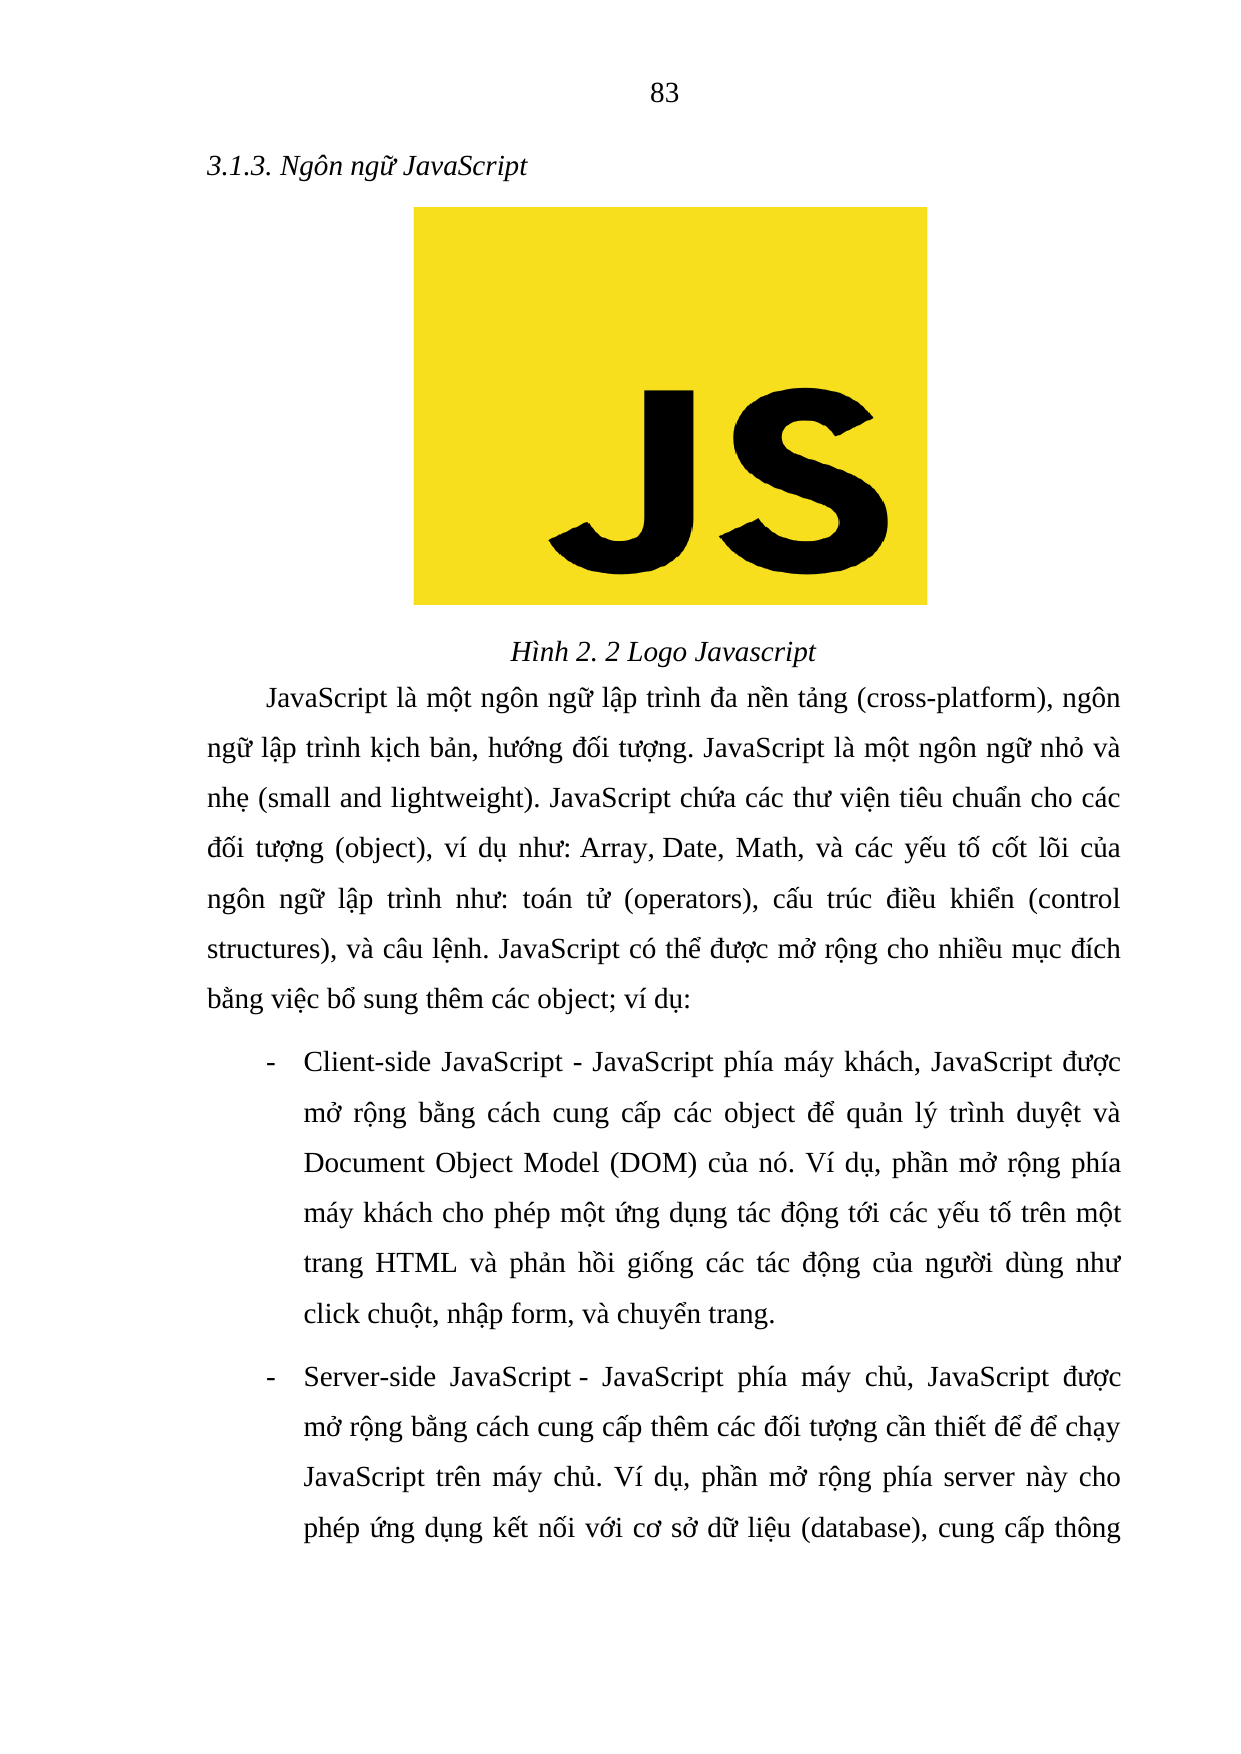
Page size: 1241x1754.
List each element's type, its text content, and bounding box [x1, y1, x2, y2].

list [266, 1359, 1122, 1543]
subtitle Ngôn ngữ JavaScript [207, 148, 1122, 181]
text JavaScript là một ngôn ngữ lập trình đa nền tảng (cross-platform), ngôn ngữ lập trình kịch bản, hướng đối tượng. JavaScript là một ngôn ngữ nhỏ và nhẹ (small and lightweight). JavaScript chứa các thư viện tiêu chuẩn cho các đối tượng (object), ví dụ như: Array, Date, Math, và các yếu tố cốt lõi của ngôn ngữ lập trình như: toán tử (operators), cấu trúc điều khiển (control structures), và câu lệnh. JavaScript có thể được mở rộng cho nhiều mục đích bằng việc bổ sung thêm các object; ví dụ: [207, 680, 1122, 1015]
list Client-side JavaScript - JavaScript phía máy khách, JavaScript được mở rộng bằng cách cung cấp các object để quản lý trình duyệt và Document Object Model (DOM) của nó. Ví dụ, phần mở rộng phía máy khách cho phép một ứng dụng tác động tới các yếu tố trên một trang HTML và phản hồi giống các tác động của người dùng như click chuột, nhập form, và chuyển trang. [266, 1044, 1122, 1329]
picture [413, 207, 928, 605]
